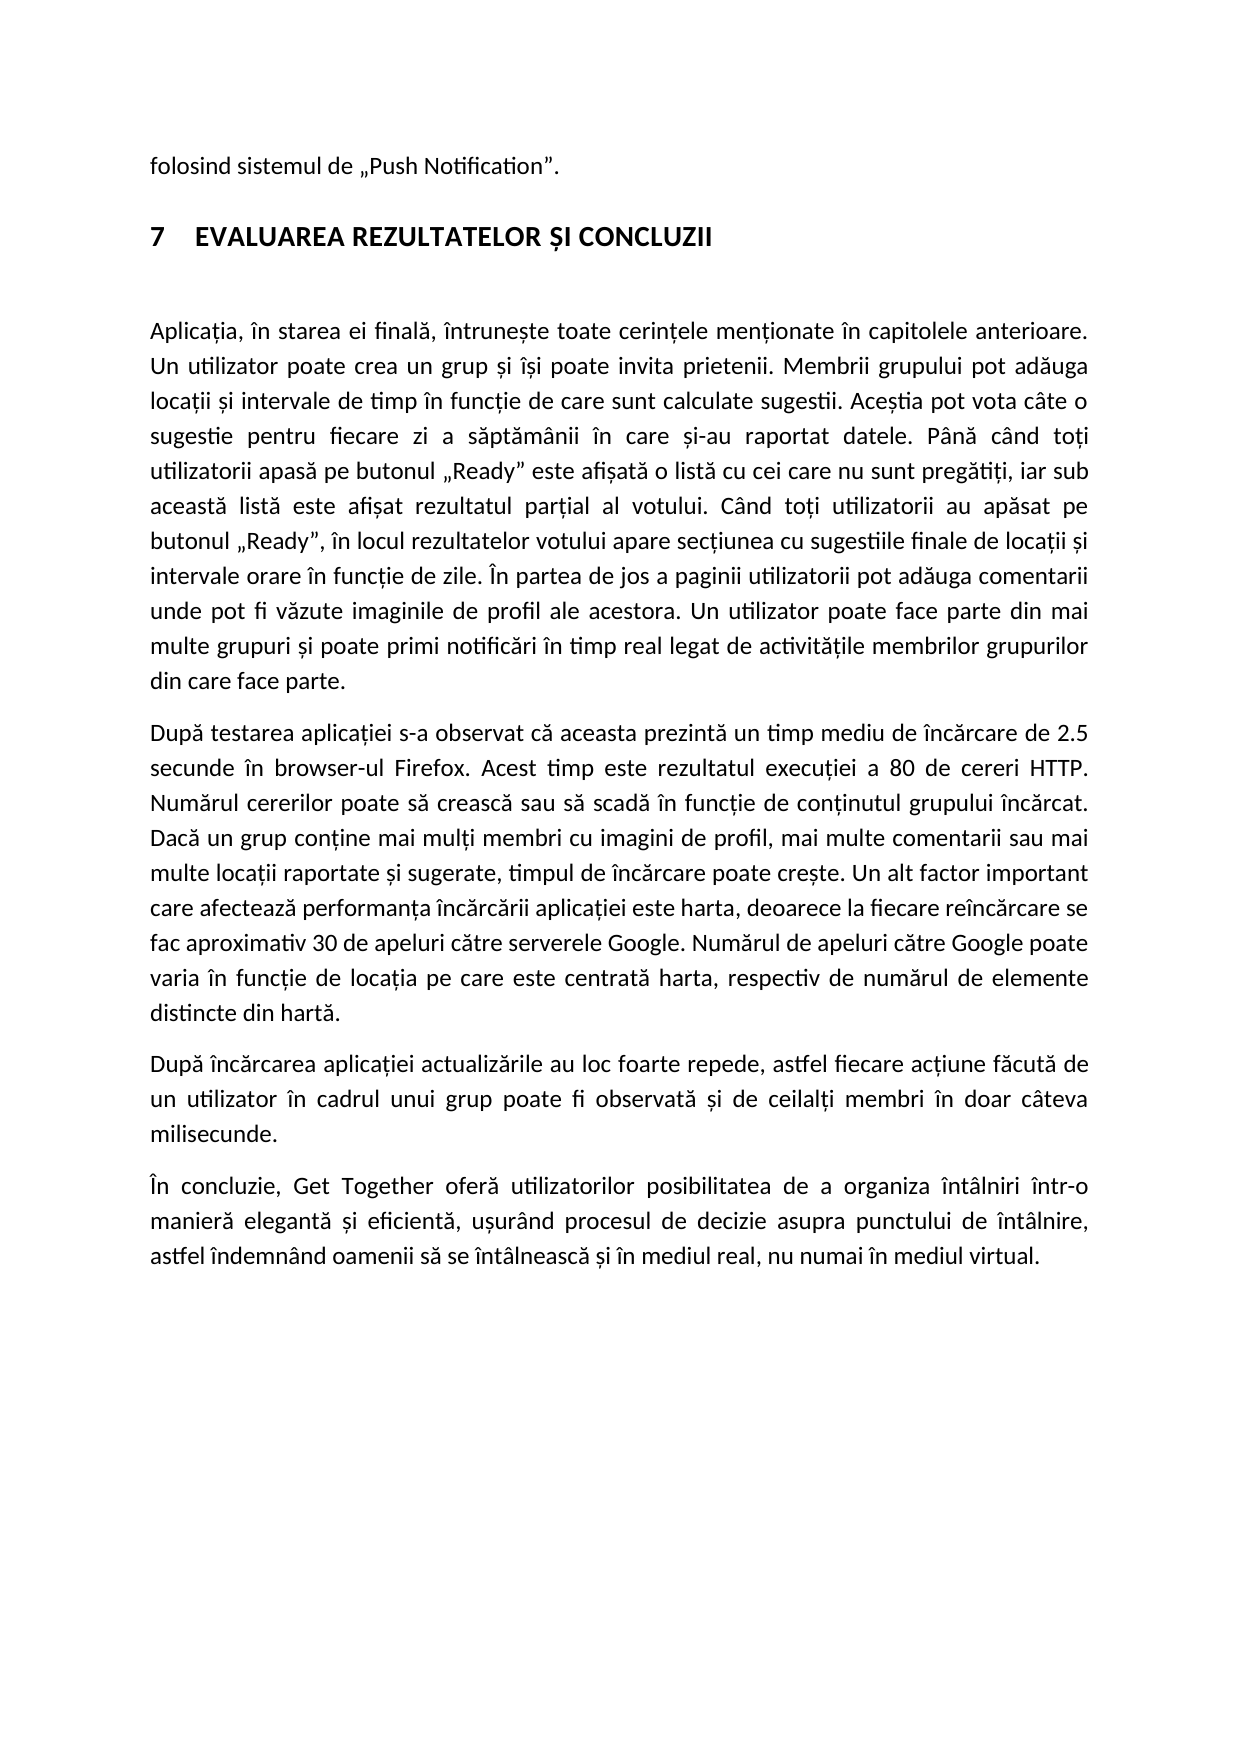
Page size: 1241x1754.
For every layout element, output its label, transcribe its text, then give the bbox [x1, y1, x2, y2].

subtitle Evaluarea rezultatelor și Concluzii [150, 218, 1090, 254]
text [150, 150, 1090, 181]
text Aplicația, în starea ei finală, întrunește toate cerințele menționate în capitolele anterioare. Un utilizator poate crea un grup și își poate invita prietenii. Membrii grupului pot adăuga locații și intervale de timp în funcție de care sunt calculate sugestii. Aceștia pot vota câte o sugestie pentru fiecare zi a săptămânii în care și-au raportat datele. Până când toți utilizatorii apasă pe butonul „Ready” este afișată o listă cu cei care nu sunt pregătiți, iar sub această listă este afișat rezultatul parțial al votului. Când toți utilizatorii au apăsat pe butonul „Ready”, în locul rezultatelor votului apare secțiunea cu sugestiile finale de locații și intervale orare în funcție de zile. În partea de jos a paginii utilizatorii pot adăuga comentarii unde pot fi văzute imaginile de profil ale acestora. Un utilizator poate face parte din mai multe grupuri și poate primi notificări în timp real legat de activitățile membrilor grupurilor din care face parte. [150, 315, 1090, 696]
text În concluzie, Get Together oferă utilizatorilor posibilitatea de a organiza întâlniri într-o manieră elegantă și eficientă, ușurând procesul de decizie asupra punctului de întâlnire, astfel îndemnând oamenii să se întâlnească și în mediul real, nu numai în mediul virtual. [150, 1170, 1090, 1271]
text După încărcarea aplicației actualizările au loc foarte repede, astfel fiecare acțiune făcută de un utilizator în cadrul unui grup poate fi observată și de ceilalți membri în doar câteva milisecunde. [150, 1048, 1090, 1149]
text După testarea aplicației s-a observat că aceasta prezintă un timp mediu de încărcare de 2.5 secunde în browser-ul Firefox. Acest timp este rezultatul execuției a 80 de cereri HTTP. Numărul cererilor poate să crească sau să scadă în funcție de conținutul grupului încărcat. Dacă un grup conține mai mulți membri cu imagini de profil, mai multe comentarii sau mai multe locații raportate și sugerate, timpul de încărcare poate crește. Un alt factor important care afectează performanța încărcării aplicației este harta, deoarece la fiecare reîncărcare se fac aproximativ 30 de apeluri către serverele Google. Numărul de apeluri către Google poate varia în funcție de locația pe care este centrată harta, respectiv de numărul de elemente distincte din hartă. [150, 717, 1090, 1027]
